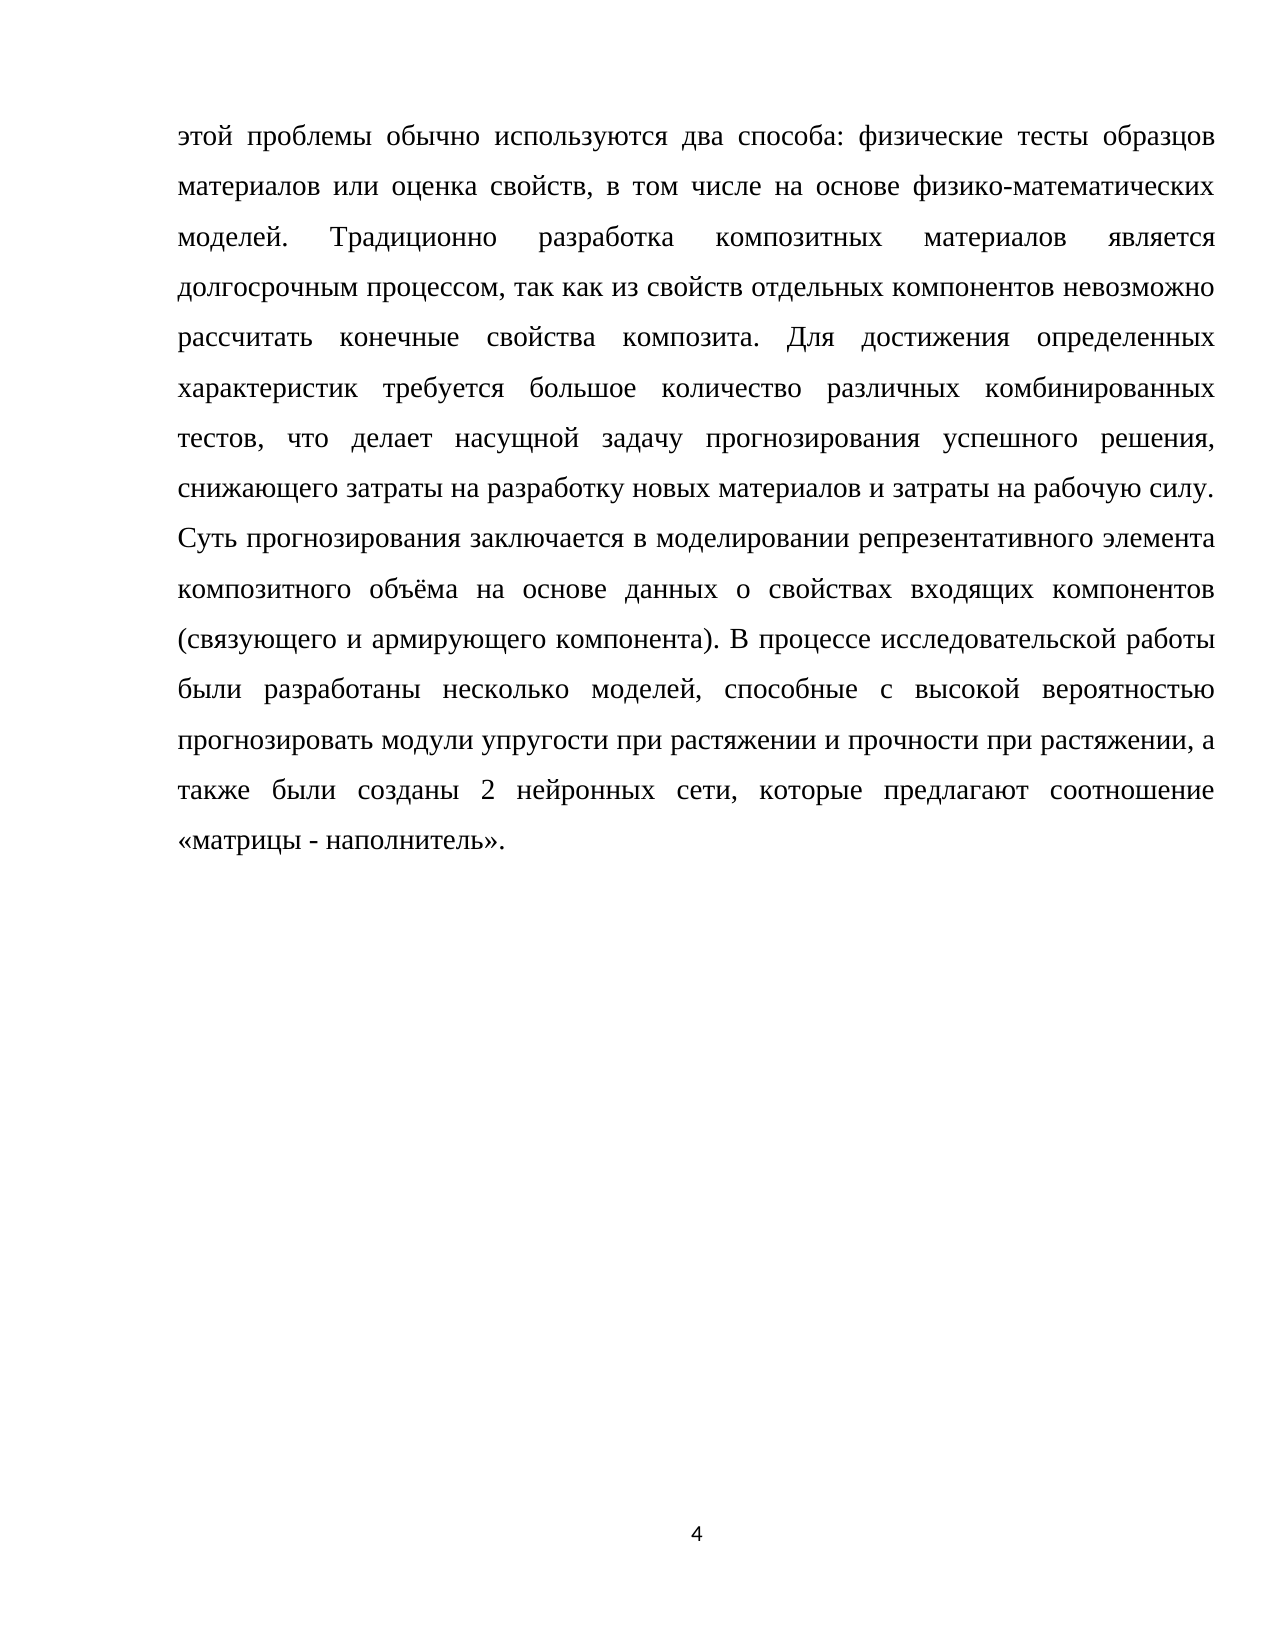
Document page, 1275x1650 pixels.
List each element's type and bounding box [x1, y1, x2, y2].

text [177, 118, 1216, 856]
